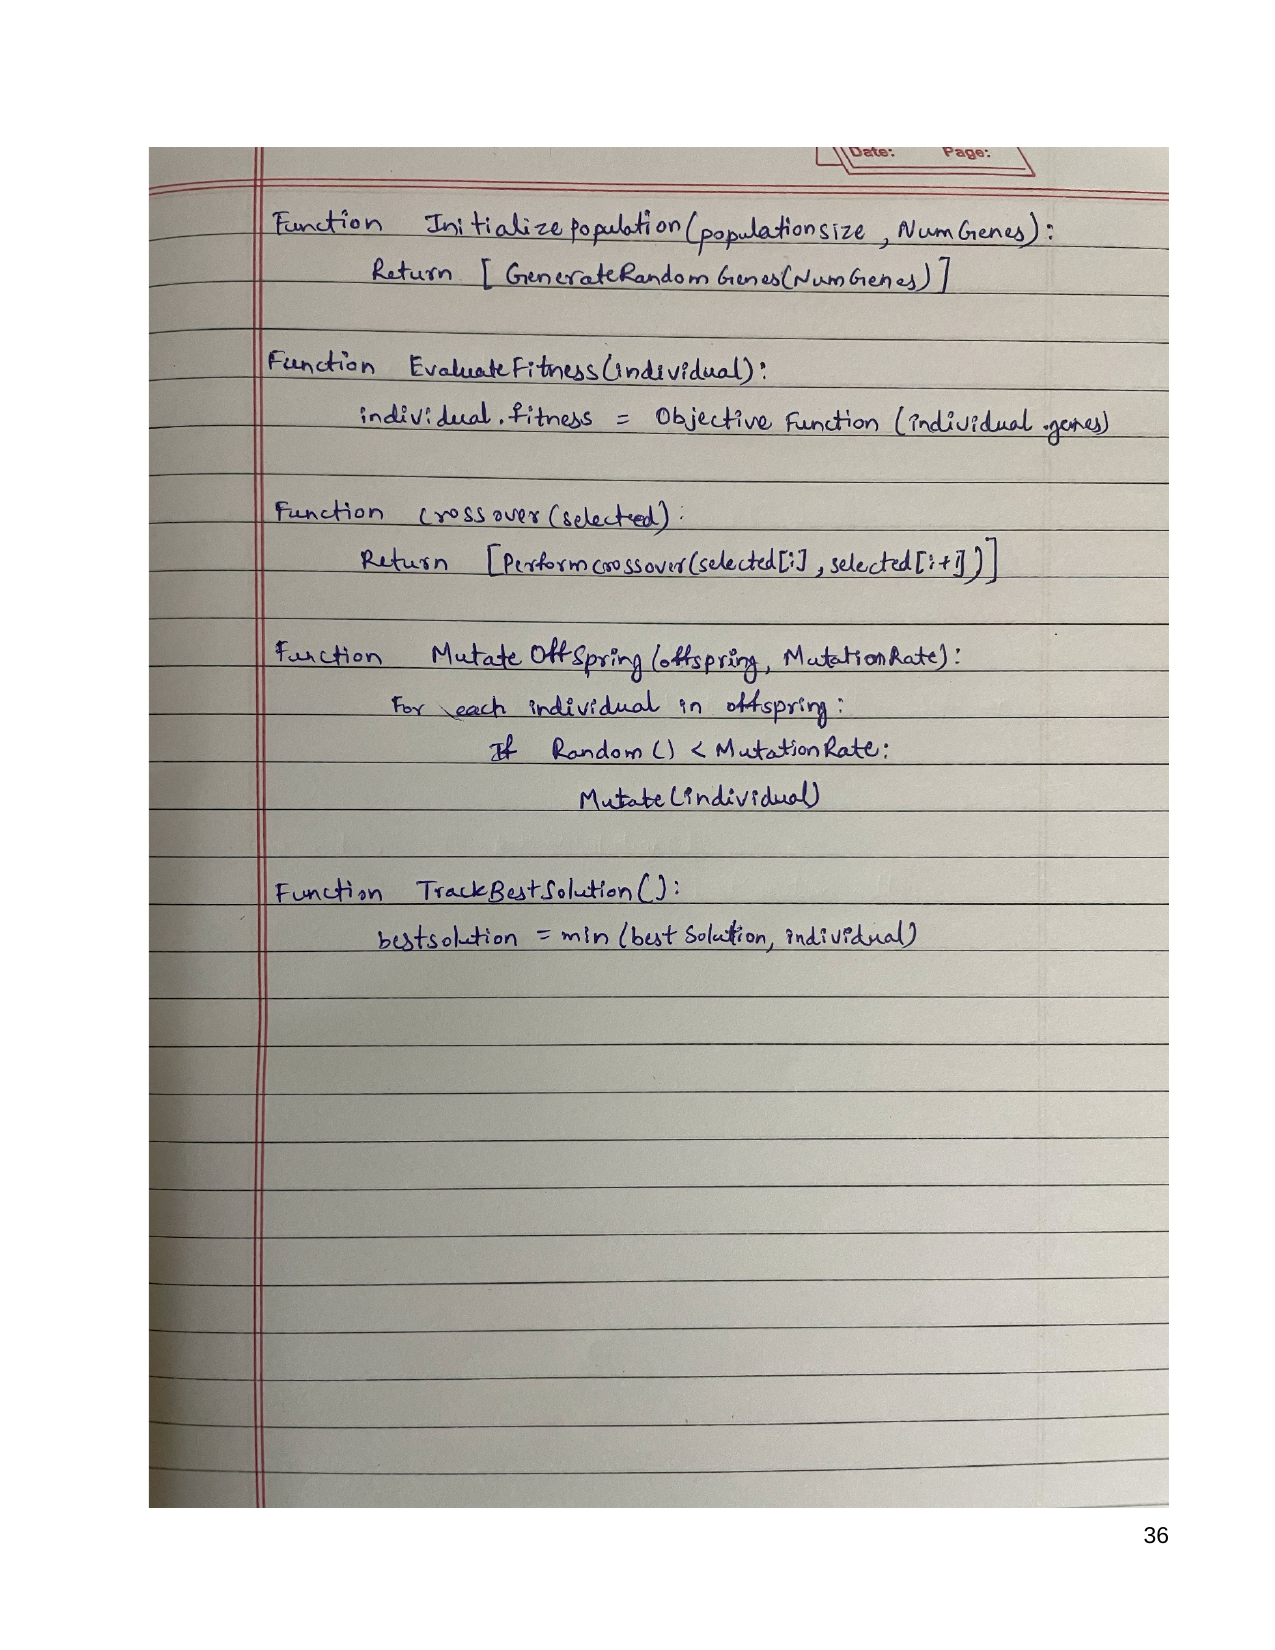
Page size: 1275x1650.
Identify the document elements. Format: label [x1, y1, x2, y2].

picture [148, 147, 1169, 1508]
